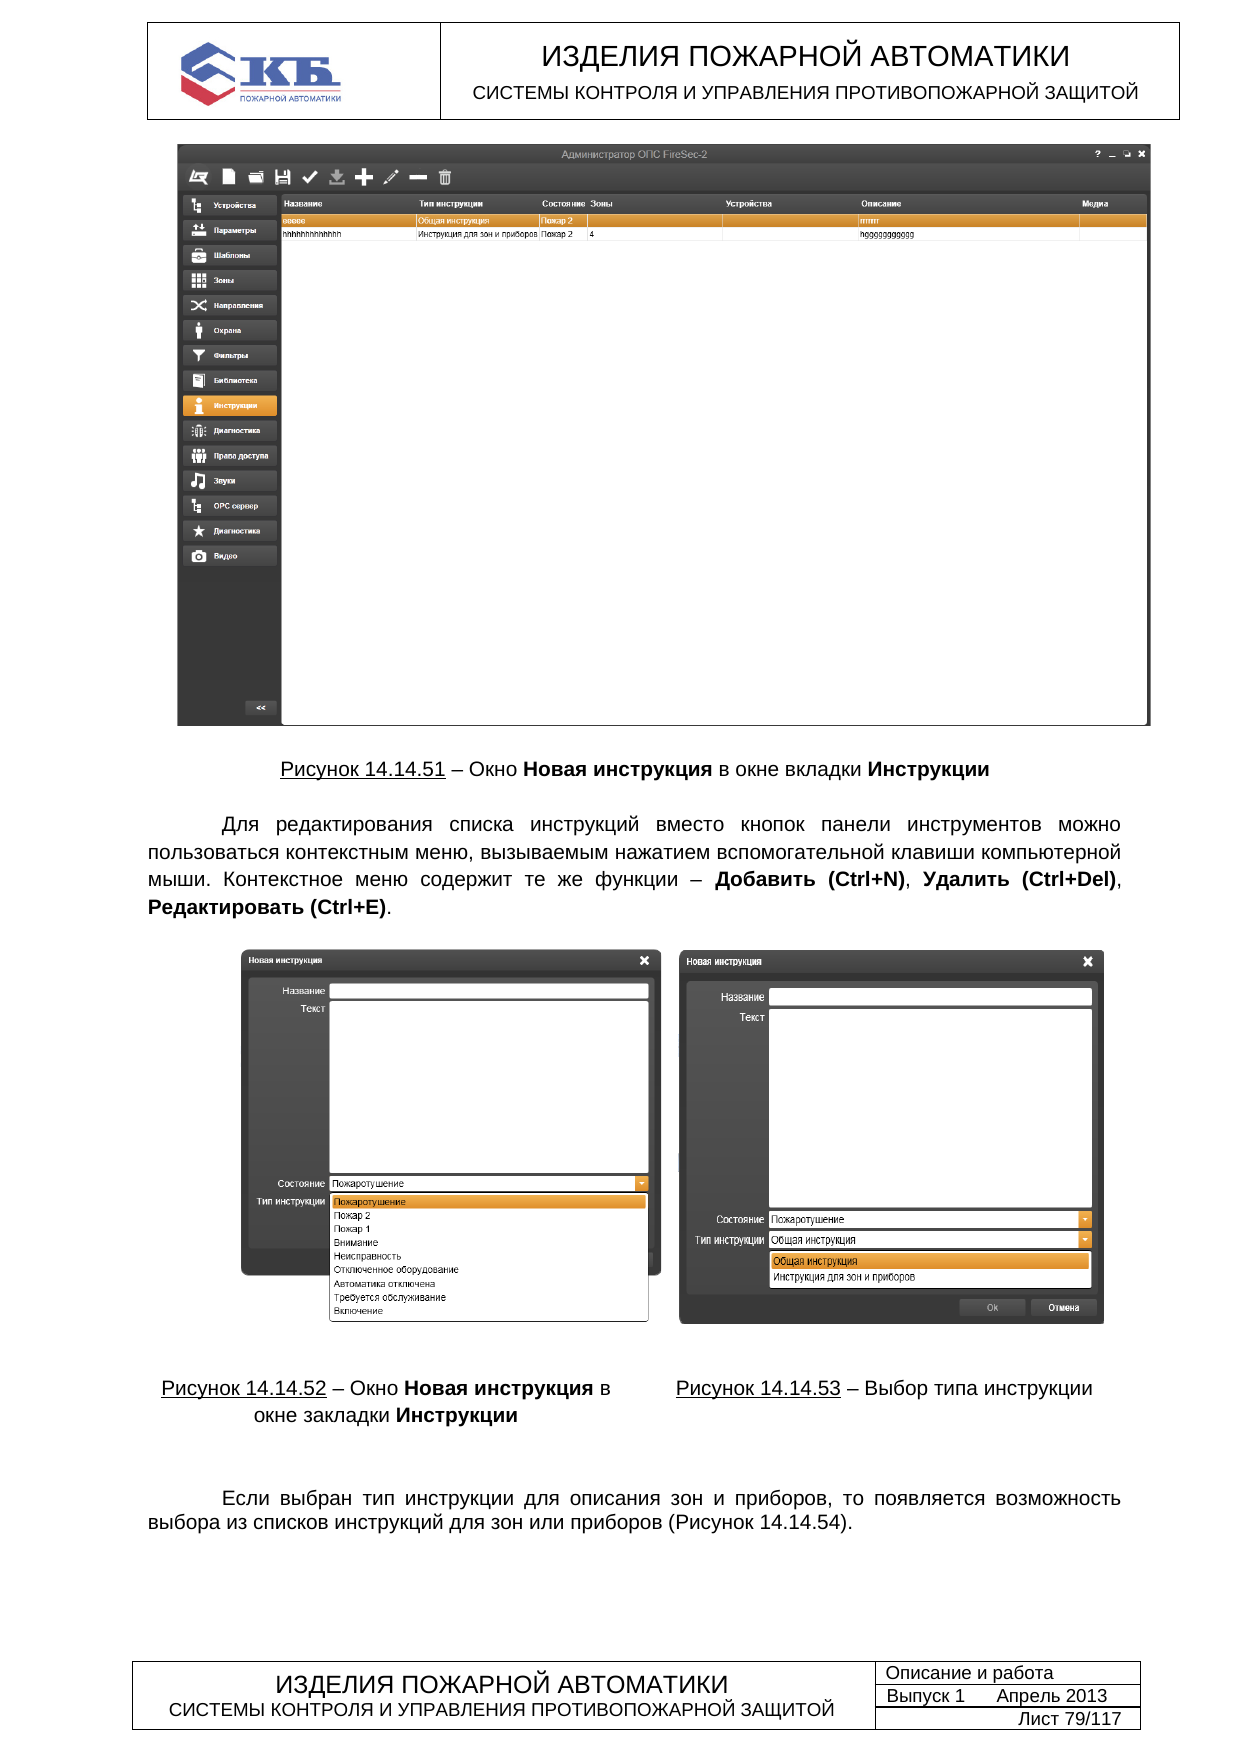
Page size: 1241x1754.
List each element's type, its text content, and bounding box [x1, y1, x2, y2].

picture [177, 144, 1151, 726]
table_header Рисунок 14.14.52 – Окно Новая инструкция в окне закладки Инструкции [136, 1376, 635, 1431]
list Для редактирования списка инструкций вместо кнопок панели инструментов можно пользоваться контекстным меню, вызываемым нажатием вспомогательной клавиши компьютерной мыши. Контекстное меню содержит те же функции – Добавить (Ctrl+N), Удалить (Ctrl+Del), Редактировать (Ctrl+E). [148, 812, 1122, 919]
picture [177, 34, 354, 115]
picture [240, 949, 662, 1324]
list Если выбран тип инструкции для описания зон и приборов, то появляется возможность выбора из списков инструкций для зон или приборов (Рисунок 14.14.54). [148, 1486, 1122, 1534]
table_header Рисунок 14.14.53 – Выбор типа инструкции [635, 1376, 1133, 1431]
list Рисунок 14.14.51 – Окно Новая инструкция в окне вкладки Инструкции [148, 757, 1122, 781]
picture [678, 950, 1104, 1324]
